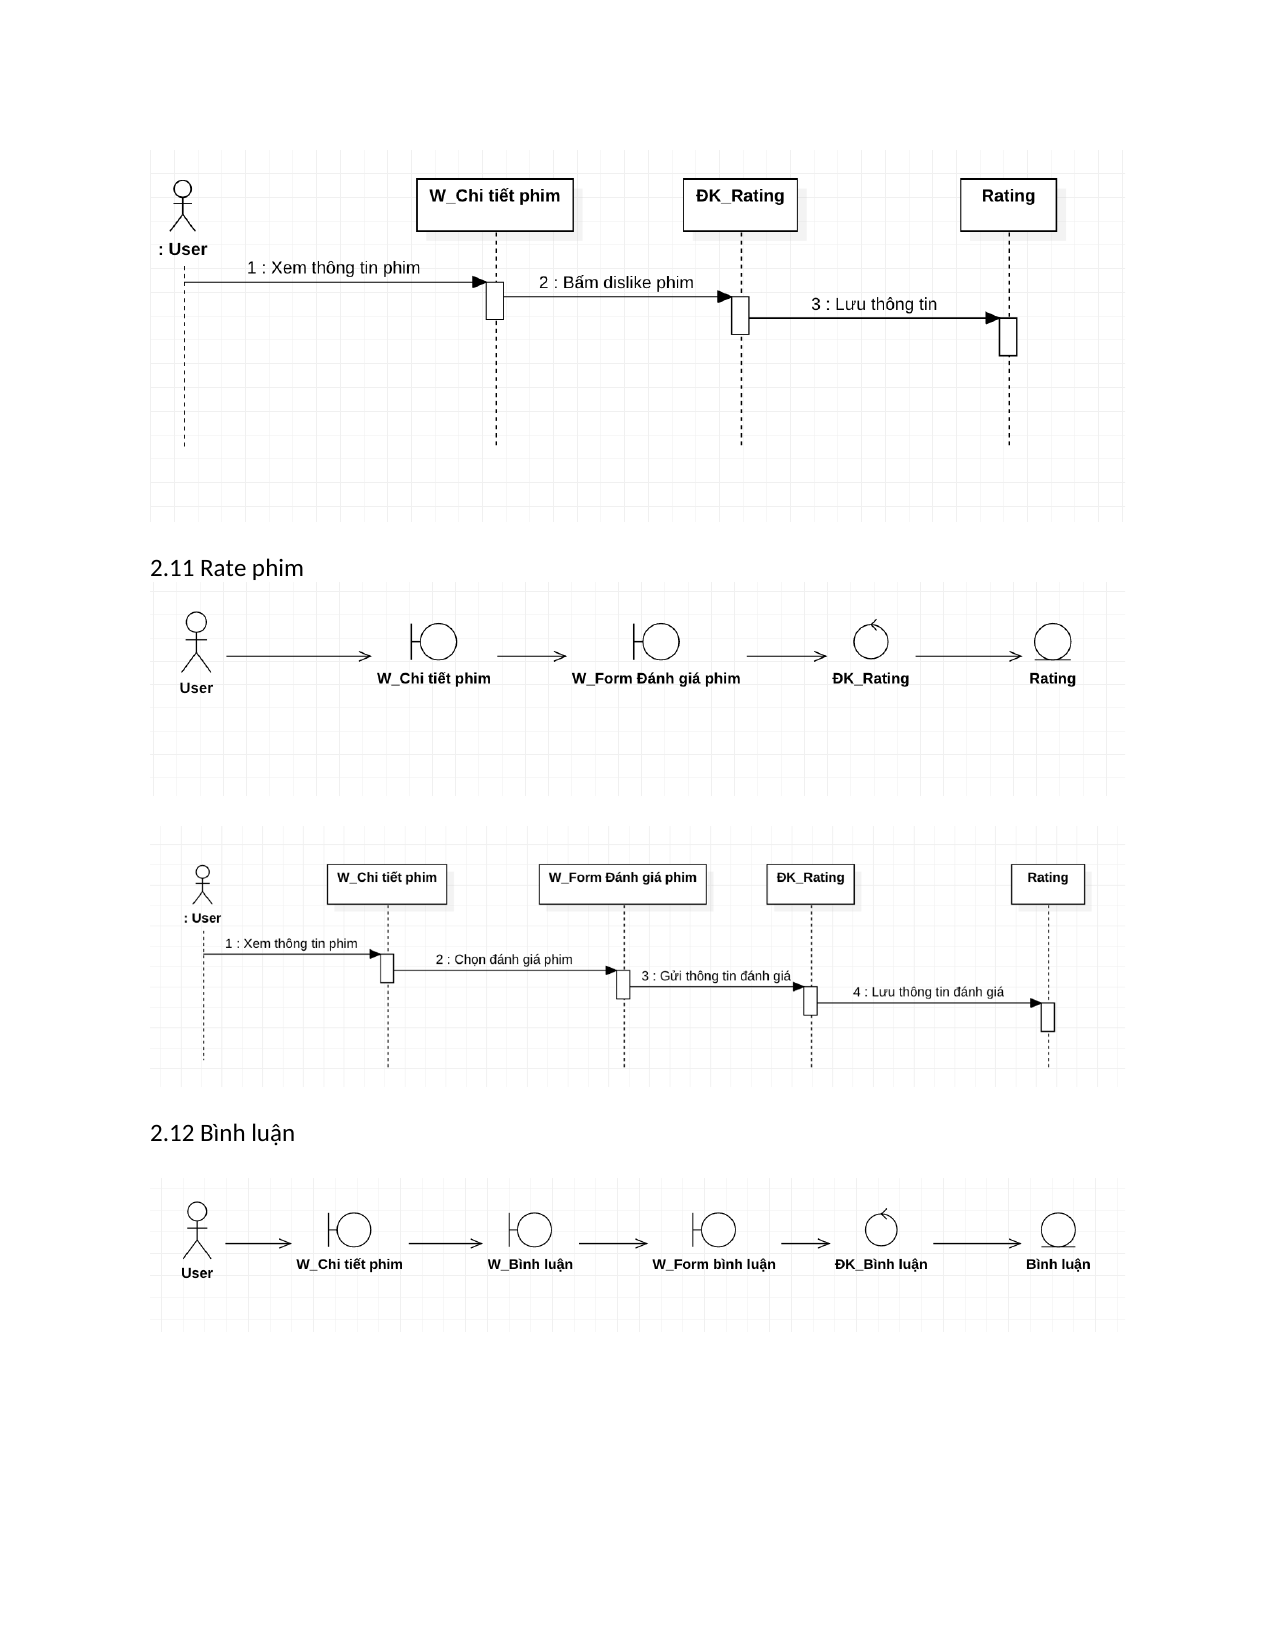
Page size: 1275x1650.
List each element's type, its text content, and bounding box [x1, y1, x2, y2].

picture [150, 582, 1125, 796]
picture [150, 826, 1125, 1087]
picture [150, 150, 1125, 522]
text 2.11 Rate phim [150, 552, 1125, 582]
text 2.12 Bình luận [150, 1117, 1125, 1148]
picture [150, 1178, 1125, 1332]
